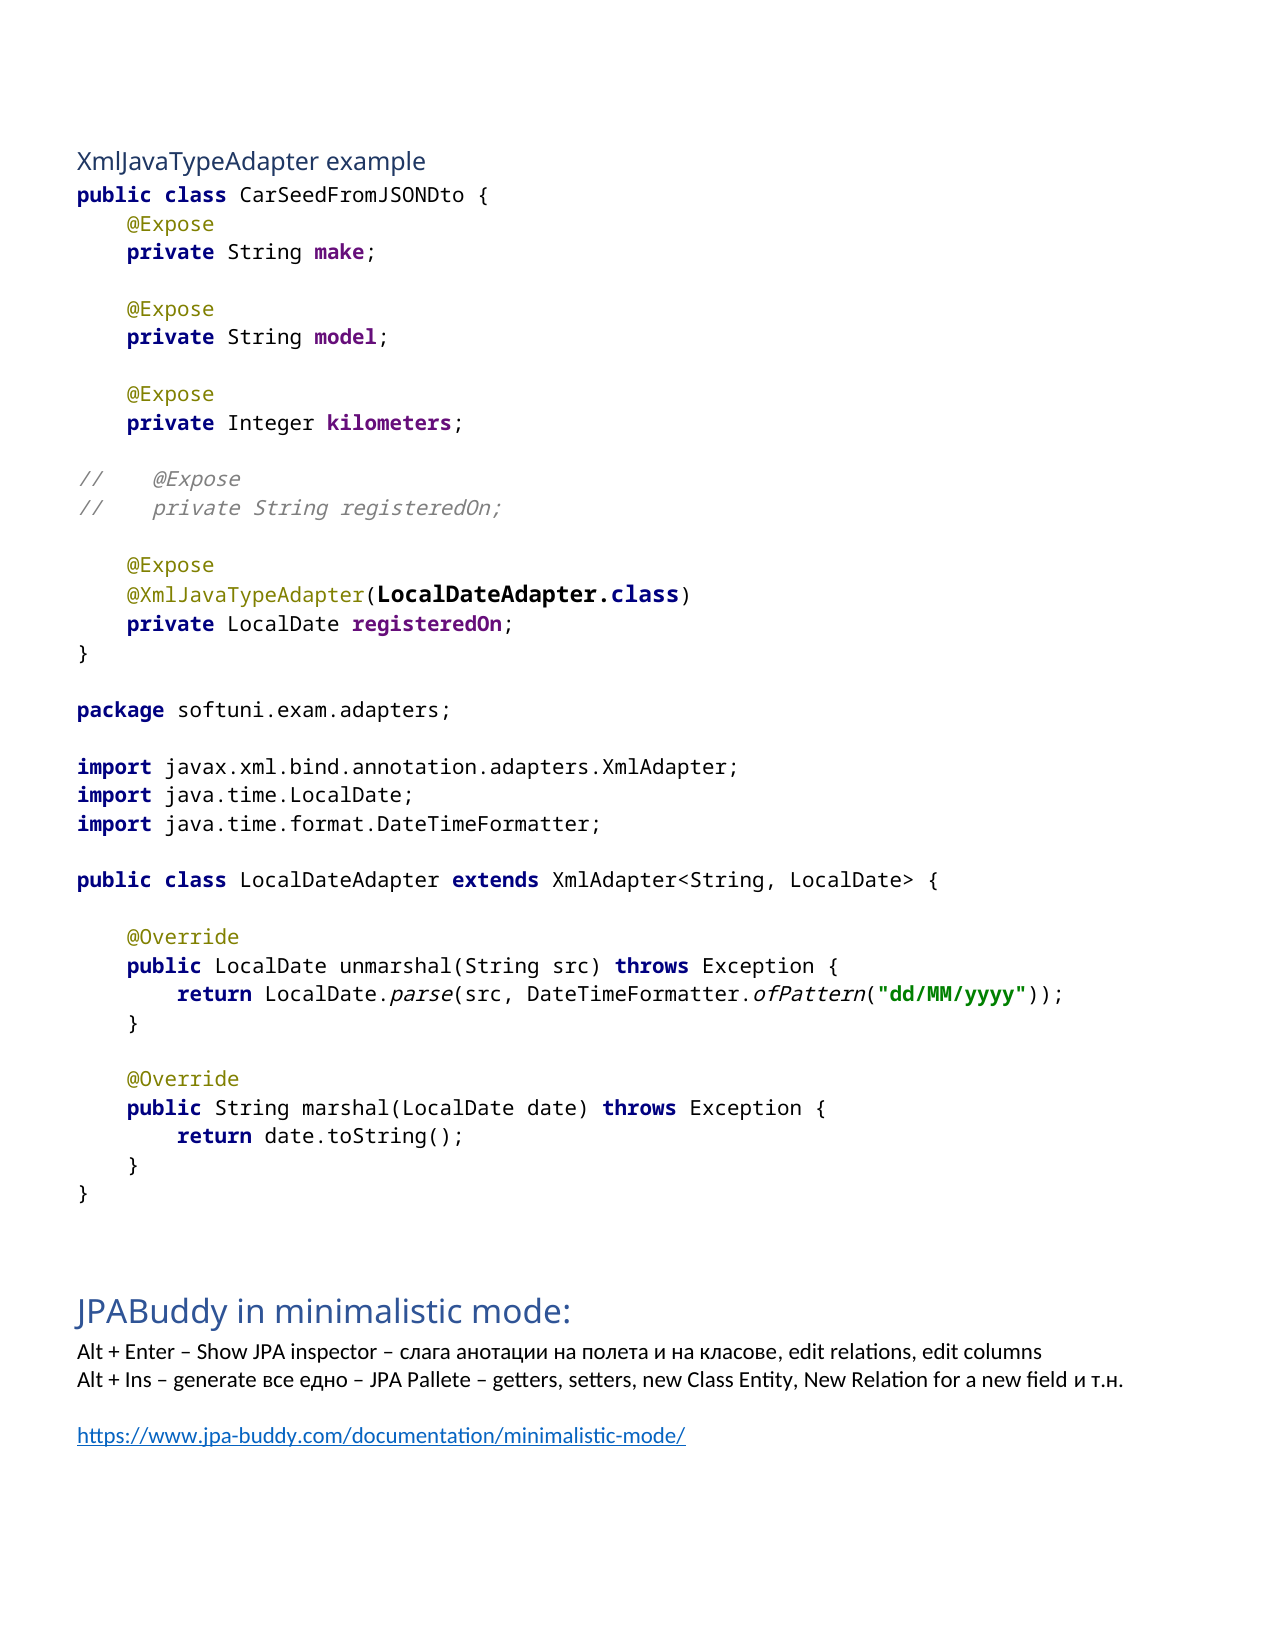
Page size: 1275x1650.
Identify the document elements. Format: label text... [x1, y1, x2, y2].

subtitle XmlJavaTypeAdapter example [77, 143, 1198, 177]
text public class CarSeedFromJSONDto { @Expose private String make; @Expose private String model; @Expose private Integer kilometers; // @Expose // private String registeredOn; @Expose @XmlJavaTypeAdapter(LocalDateAdapter.class) private LocalDate registeredOn; [77, 180, 1198, 638]
text package softuni.exam.adapters; import javax.xml.bind.annotation.adapters.XmlAdapter; import java.time.LocalDate; import java.time.format.DateTimeFormatter; public class LocalDateAdapter extends XmlAdapter<String, LocalDate> { @Override public LocalDate unmarshal(String src) throws Exception { return LocalDate.parse(src, DateTimeFormatter.ofPattern("dd/MM/yyyy")); } @Override public String marshal(LocalDate date) throws Exception { return date.toString(); } } [77, 695, 1198, 1207]
text https://www.jpa-buddy.com/documentation/minimalistic-mode/ [77, 1421, 1198, 1449]
text Alt + Ins – generate все едно – JPA Pallete – getters, setters, new Class Entity, New Relation for a new field и т.н. [77, 1365, 1198, 1393]
subtitle JPABuddy in minimalistic mode: [77, 1288, 1198, 1333]
text } [77, 638, 1198, 666]
text Alt + Enter – Show JPA inspector – слага анотации на полета и на класове, edit relations, edit columns [77, 1337, 1198, 1365]
